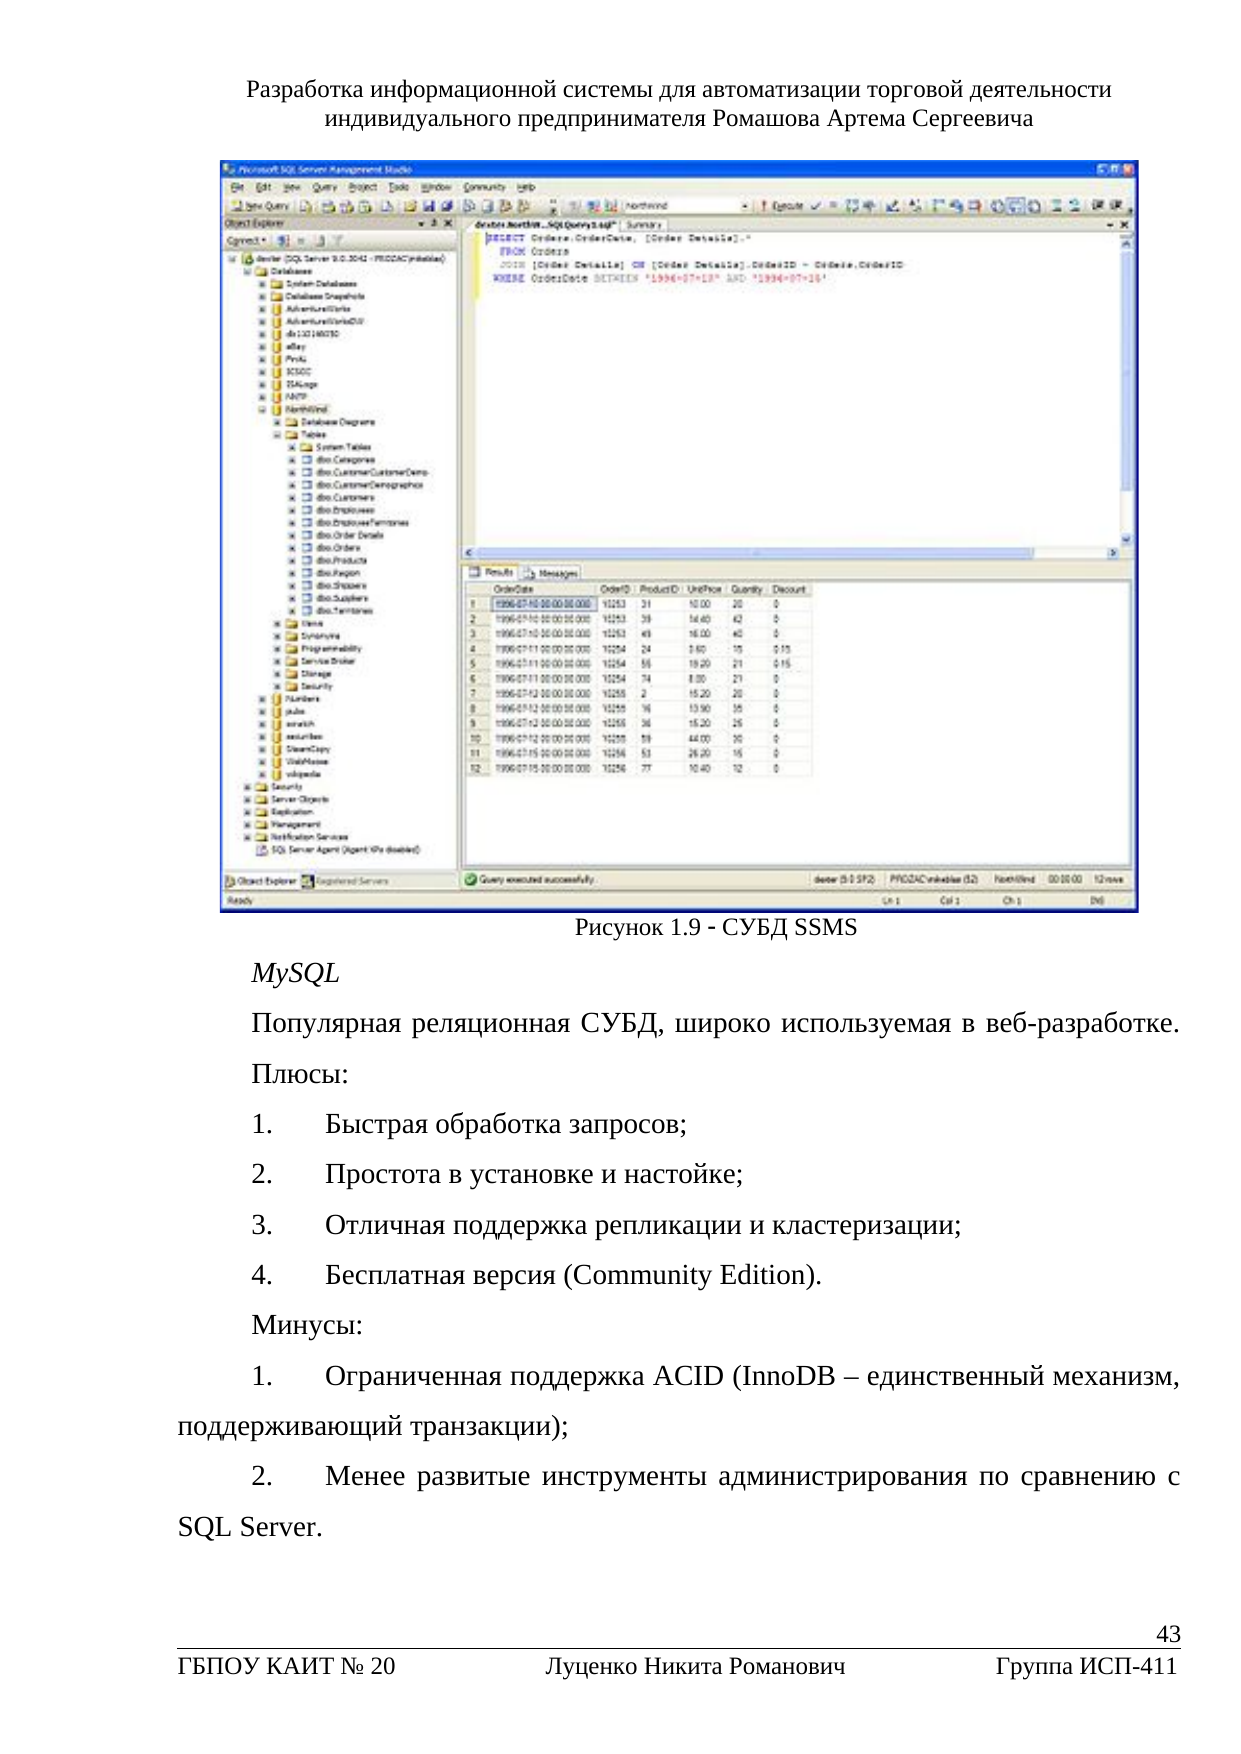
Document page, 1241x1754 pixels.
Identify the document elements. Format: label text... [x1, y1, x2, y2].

list Бесплатная версия (Community Edition). [177, 1257, 1181, 1291]
list Менее развитые инструменты администрирования по сравнению с SQL Server. [177, 1458, 1181, 1542]
list Отличная поддержка репликации и кластеризации; [177, 1207, 1181, 1240]
text Минусы: [251, 1307, 1181, 1341]
text Популярная реляционная СУБД, широко используемая в веб-разработке. Плюсы: [251, 1006, 1181, 1089]
picture [219, 160, 1139, 913]
list Быстрая обработка запросов; [177, 1106, 1181, 1140]
list Ограниченная поддержка ACID (InnoDB – единственный механизм, поддерживающий транзакции); [177, 1358, 1181, 1442]
text Рисунок 1.9 СУБД SSMS [251, 912, 1181, 941]
list Простота в установке и настойке; [177, 1157, 1181, 1190]
text MySQL [177, 955, 1181, 989]
